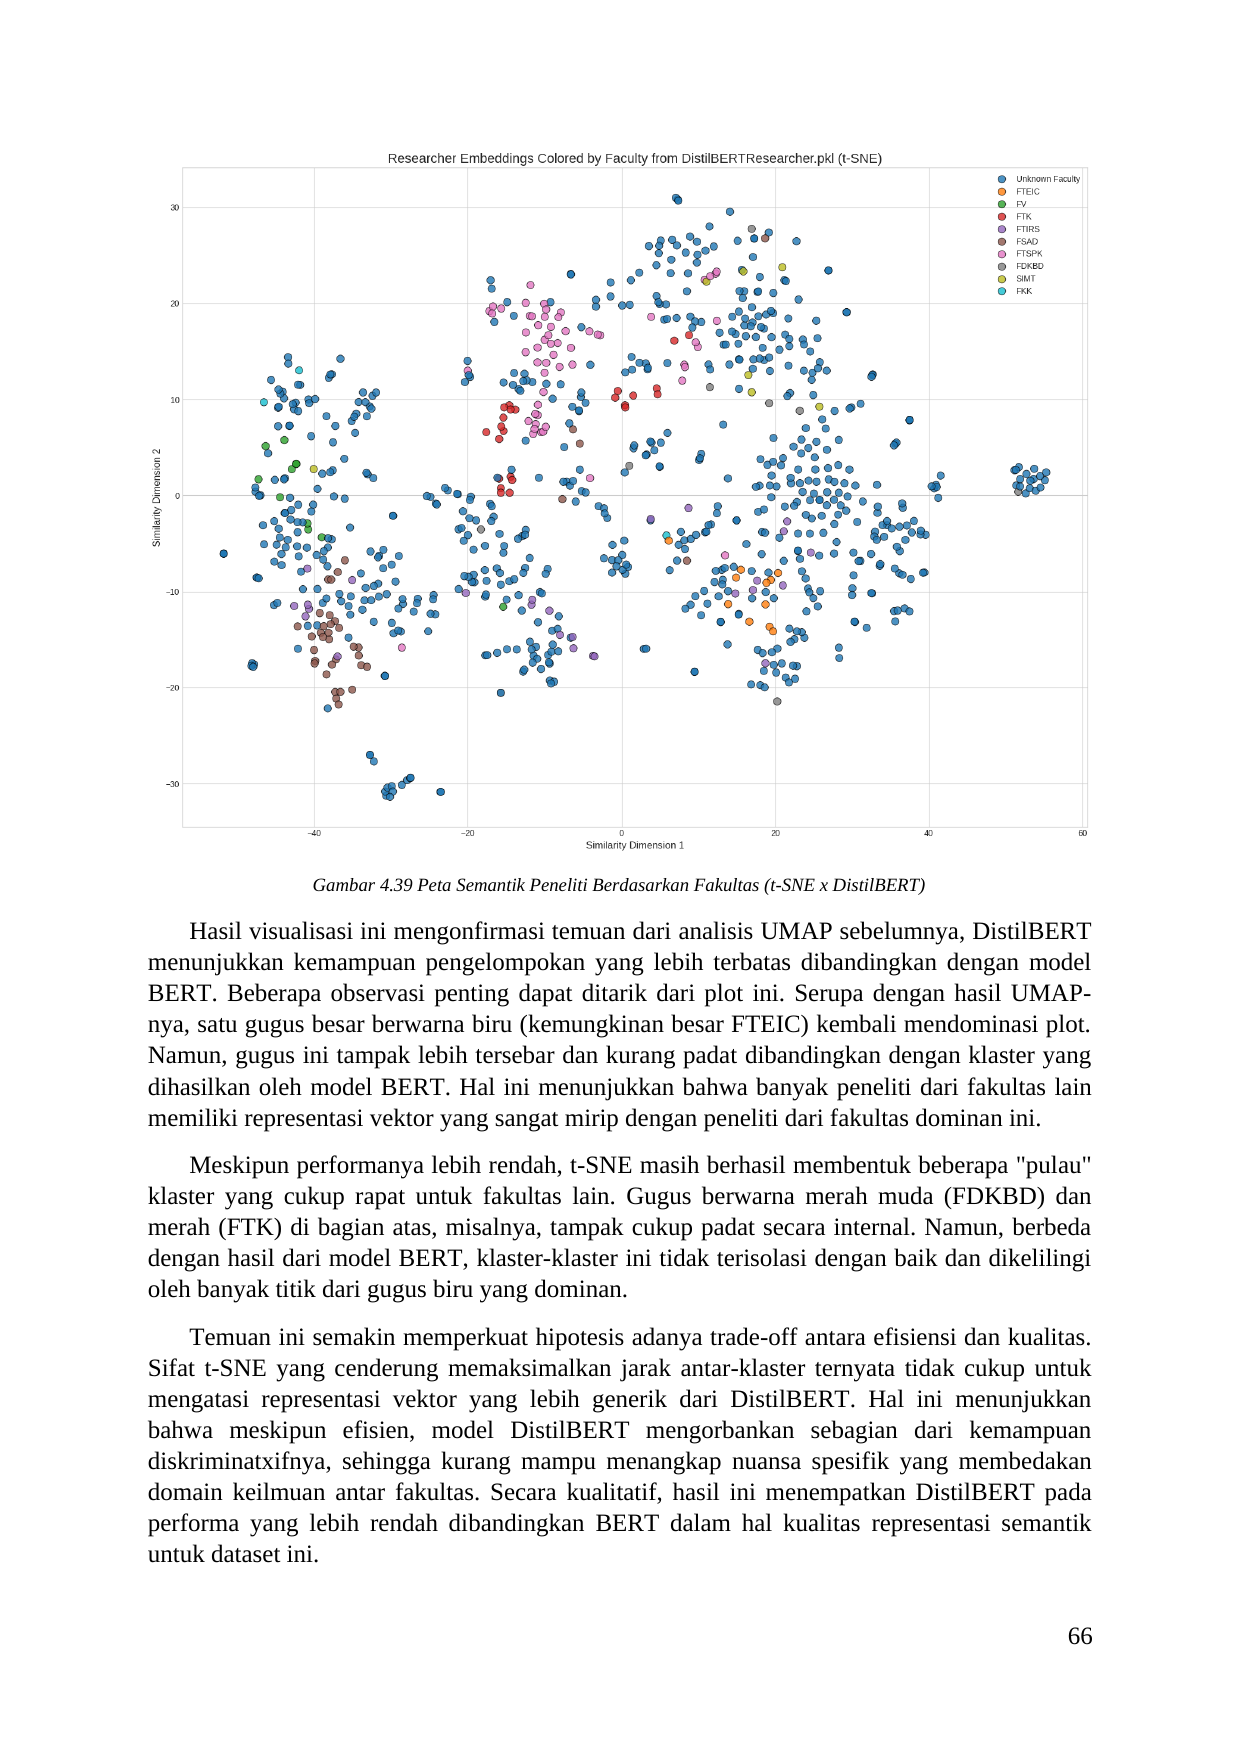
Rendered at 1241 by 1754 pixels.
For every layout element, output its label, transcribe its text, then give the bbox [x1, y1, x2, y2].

picture [147, 147, 1093, 856]
text Temuan ini semakin memperkuat hipotesis adanya trade-off antara efisiensi dan kualitas. Sifat t-SNE yang cenderung memaksimalkan jarak antar-klaster ternyata tidak cukup untuk mengatasi representasi vektor yang lebih generik dari DistilBERT. Hal ini menunjukkan bahwa meskipun efisien, model DistilBERT mengorbankan sebagian dari kemampuan diskriminatxifnya, sehingga kurang mampu menangkap nuansa spesifik yang membedakan domain keilmuan antar fakultas. Secara kualitatif, hasil ini menempatkan DistilBERT pada performa yang lebih rendah dibandingkan BERT dalam hal kualitas representasi semantik untuk dataset ini. [148, 1322, 1092, 1568]
text Hasil visualisasi ini mengonfirmasi temuan dari analisis UMAP sebelumnya, DistilBERT menunjukkan kemampuan pengelompokan yang lebih terbatas dibandingkan dengan model BERT. Beberapa observasi penting dapat ditarik dari plot ini. Serupa dengan hasil UMAP-nya, satu gugus besar berwarna biru (kemungkinan besar FTEIC) kembali mendominasi plot. Namun, gugus ini tampak lebih tersebar dan kurang padat dibandingkan dengan klaster yang dihasilkan oleh model BERT. Hal ini menunjukkan bahwa banyak peneliti dari fakultas lain memiliki representasi vektor yang sangat mirip dengan peneliti dari fakultas dominan ini. [148, 916, 1092, 1131]
text Meskipun performanya lebih rendah, t-SNE masih berhasil membentuk beberapa "pulau" klaster yang cukup rapat untuk fakultas lain. Gugus berwarna merah muda (FDKBD) dan merah (FTK) di bagian atas, misalnya, tampak cukup padat secara internal. Namun, berbeda dengan hasil dari model BERT, klaster-klaster ini tidak terisolasi dengan baik dan dikelilingi oleh banyak titik dari gugus biru yang dominan. [148, 1150, 1092, 1303]
